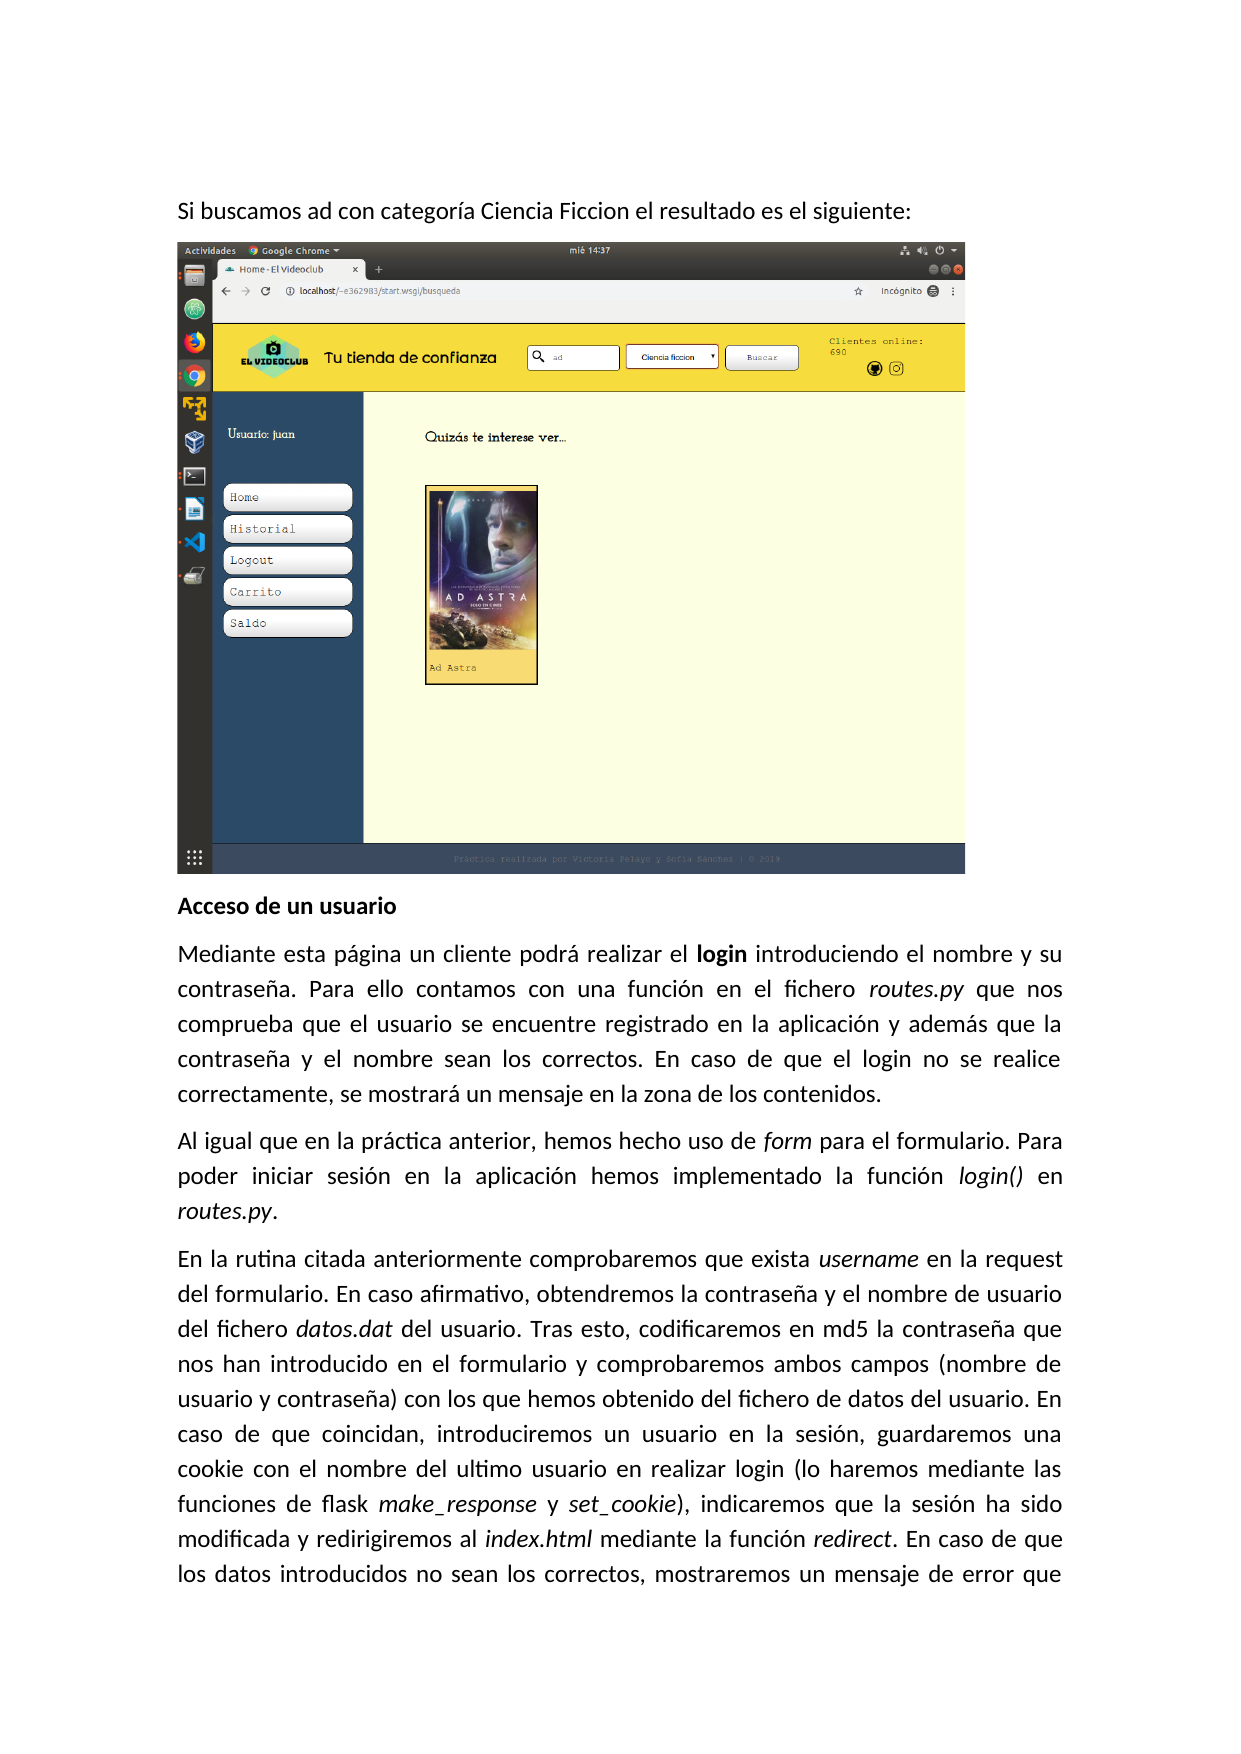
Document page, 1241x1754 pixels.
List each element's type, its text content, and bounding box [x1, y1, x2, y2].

text Mediante esta página un cliente podrá realizar el login introduciendo el nombre y su contraseña. Para ello contamos con una función en el fichero routes.py que nos comprueba que el usuario se encuentre registrado en la aplicación y además que la contraseña y el nombre sean los correctos. En caso de que el login no se realice correctamente, se mostrará un mensaje en la zona de los contenidos. [177, 938, 1063, 1108]
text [177, 1243, 1063, 1588]
picture [177, 242, 966, 874]
text Acceso de un usuario [177, 890, 1063, 921]
text Si buscamos ad con categoría Ciencia Ficcion el resultado es el siguiente: [177, 195, 1063, 226]
text Al igual que en la práctica anterior, hemos hecho uso de form para el formulario. Para poder iniciar sesión en la aplicación hemos implementado la función login() en routes.py. [177, 1125, 1063, 1226]
